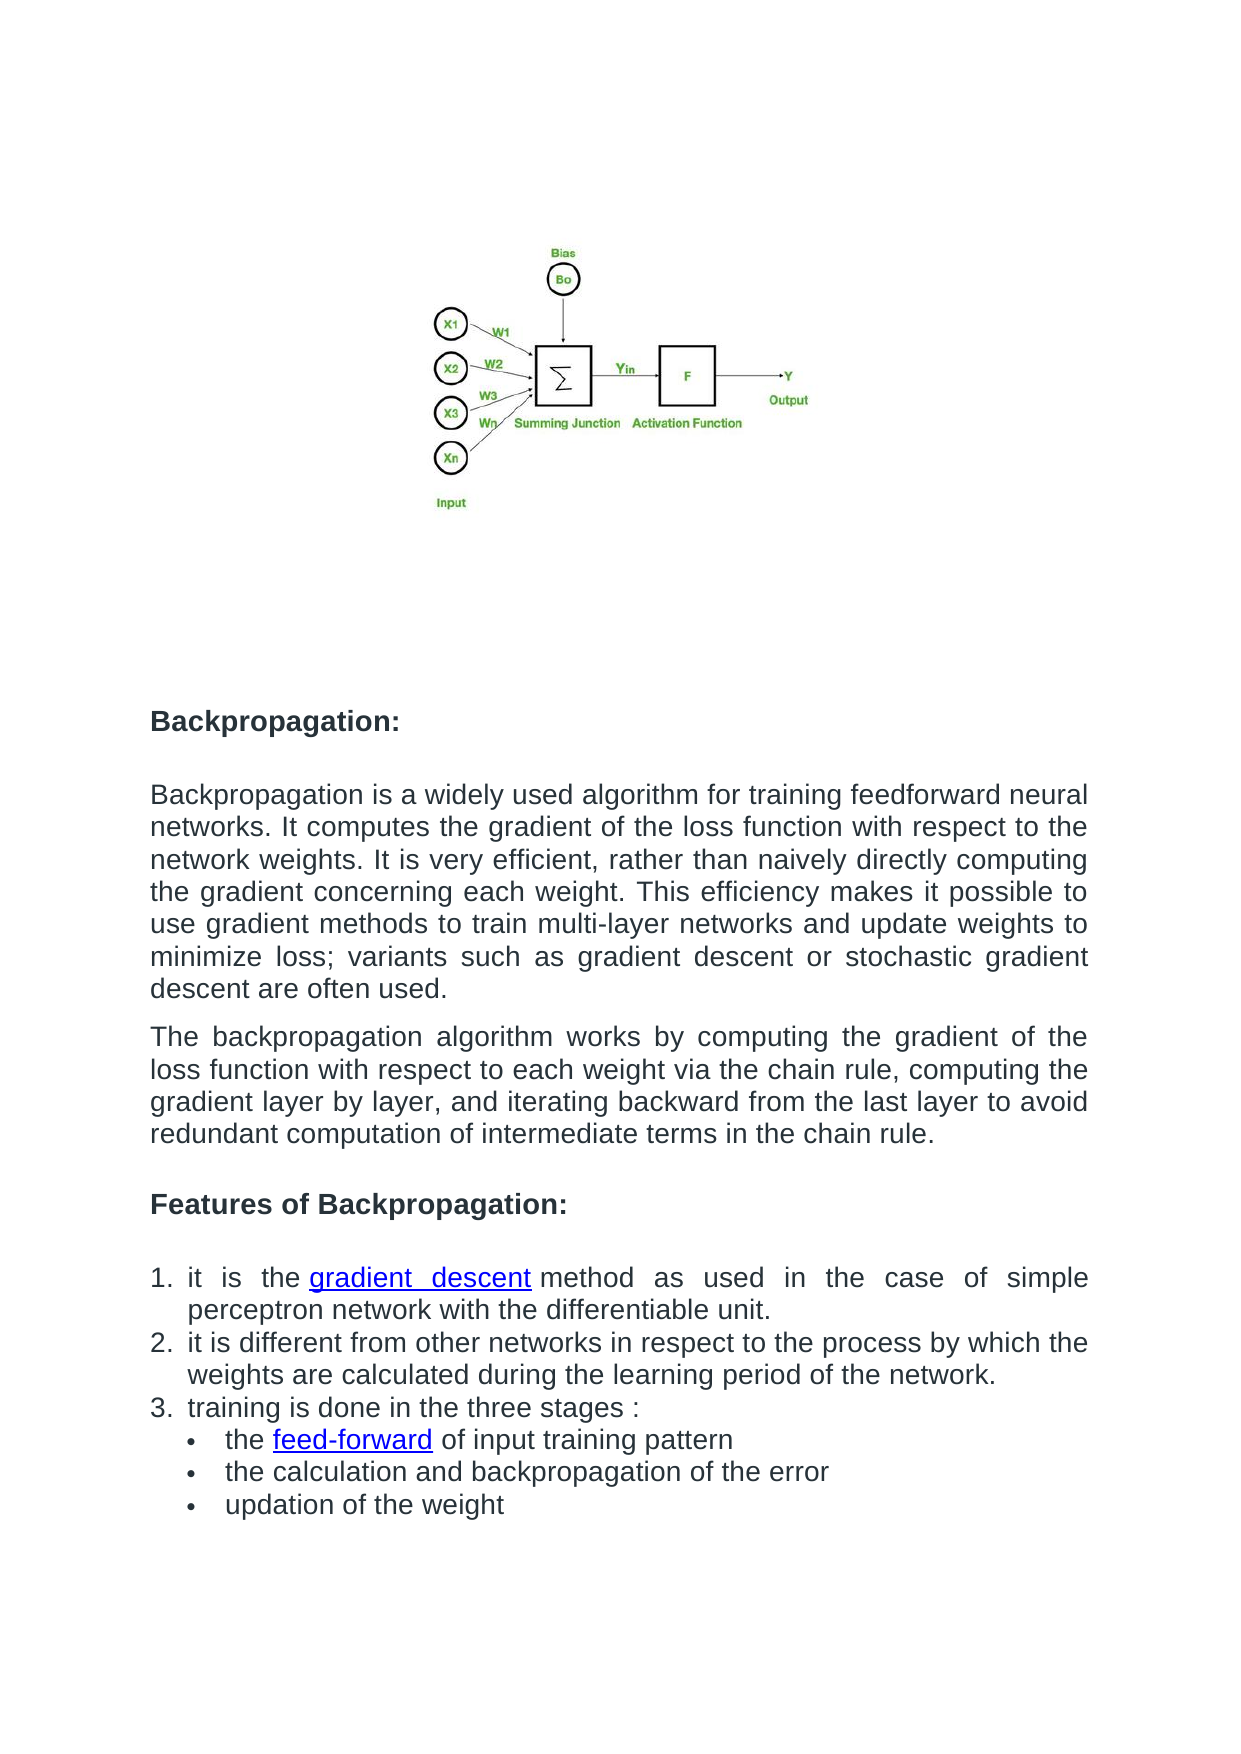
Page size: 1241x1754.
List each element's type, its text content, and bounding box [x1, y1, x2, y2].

list updation of the weight [187, 1488, 1090, 1520]
text Backpropagation is a widely used algorithm for training feedforward neural networks. It computes the gradient of the loss function with respect to the network weights. It is very efficient, rather than naively directly computing the gradient concerning each weight. This efficiency makes it possible to use gradient methods to train multi-layer networks and update weights to minimize loss; variants such as gradient descent or stochastic gradient descent are often used. [150, 778, 1090, 1004]
picture [317, 150, 924, 605]
subtitle Backpropagation: [150, 704, 1090, 738]
list it is different from other networks in respect to the process by which the weights are calculated during the learning period of the network. [150, 1326, 1090, 1391]
subtitle Features of Backpropagation: [150, 1187, 1090, 1221]
list the calculation and backpropagation of the error [187, 1455, 1090, 1488]
list it is the gradient descent method as used in the case of simple perceptron network with the differentiable unit. [150, 1261, 1090, 1326]
list training is done in the three stages : [150, 1391, 1090, 1423]
text The backpropagation algorithm works by computing the gradient of the loss function with respect to each weight via the chain rule, computing the gradient layer by layer, and iterating backward from the last layer to avoid redundant computation of intermediate terms in the chain rule. [150, 1020, 1090, 1150]
list the feed-forward of input training pattern [187, 1423, 1090, 1455]
